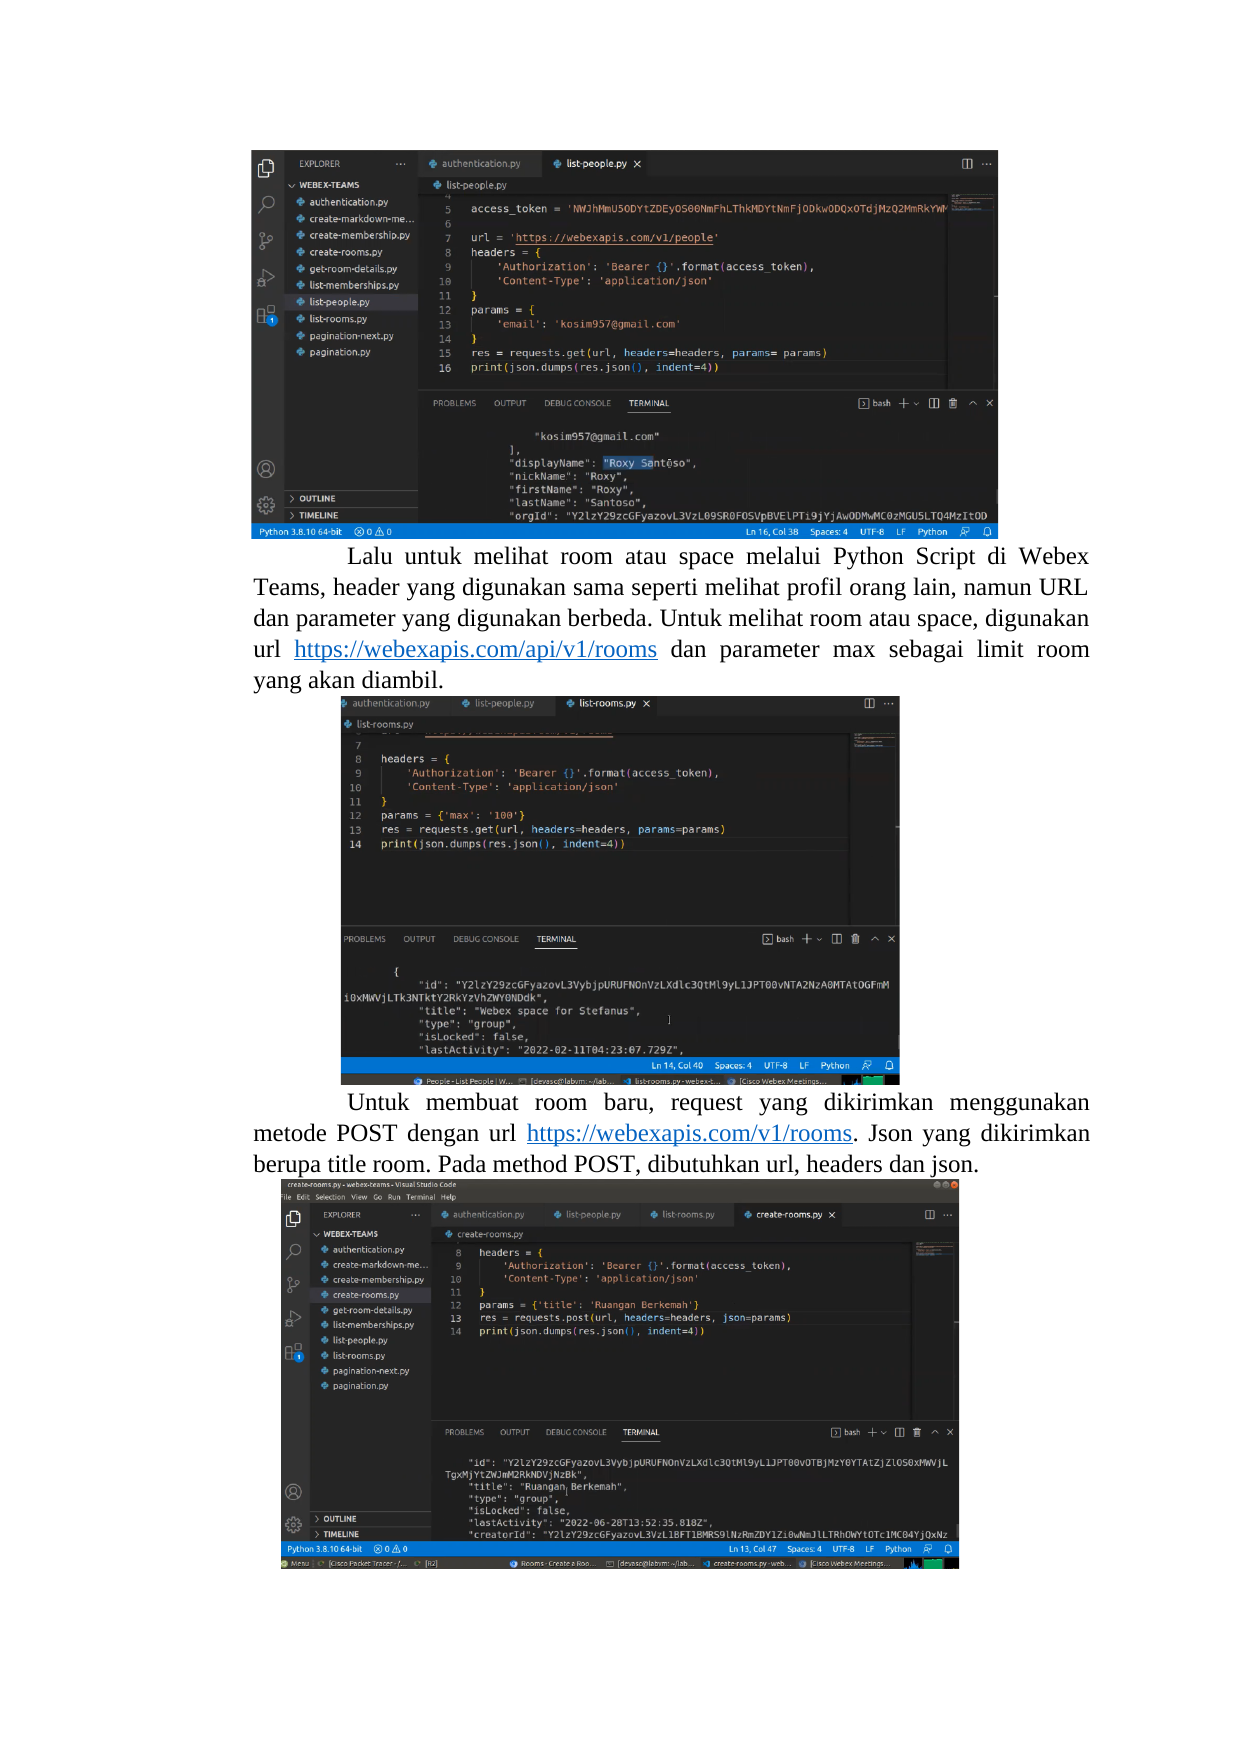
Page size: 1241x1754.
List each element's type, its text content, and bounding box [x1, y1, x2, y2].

list Lalu untuk melihat room atau space melalui Python Script di Webex Teams, header yang digunakan sama seperti melihat profil orang lain, namun URL dan parameter yang digunakan berbeda. Untuk melihat room atau space, digunakan url https://webexapis.com/api/v1/rooms dan parameter max sebagai limit room yang akan diambil. [253, 541, 1090, 694]
picture [251, 150, 999, 539]
picture [340, 696, 900, 1085]
picture [281, 1179, 960, 1569]
list Untuk membuat room baru, request yang dikirimkan menggunakan metode POST dengan url https://webexapis.com/v1/rooms. Json yang dikirimkan berupa title room. Pada method POST, dibutuhkan url, headers dan json. [253, 1087, 1090, 1177]
